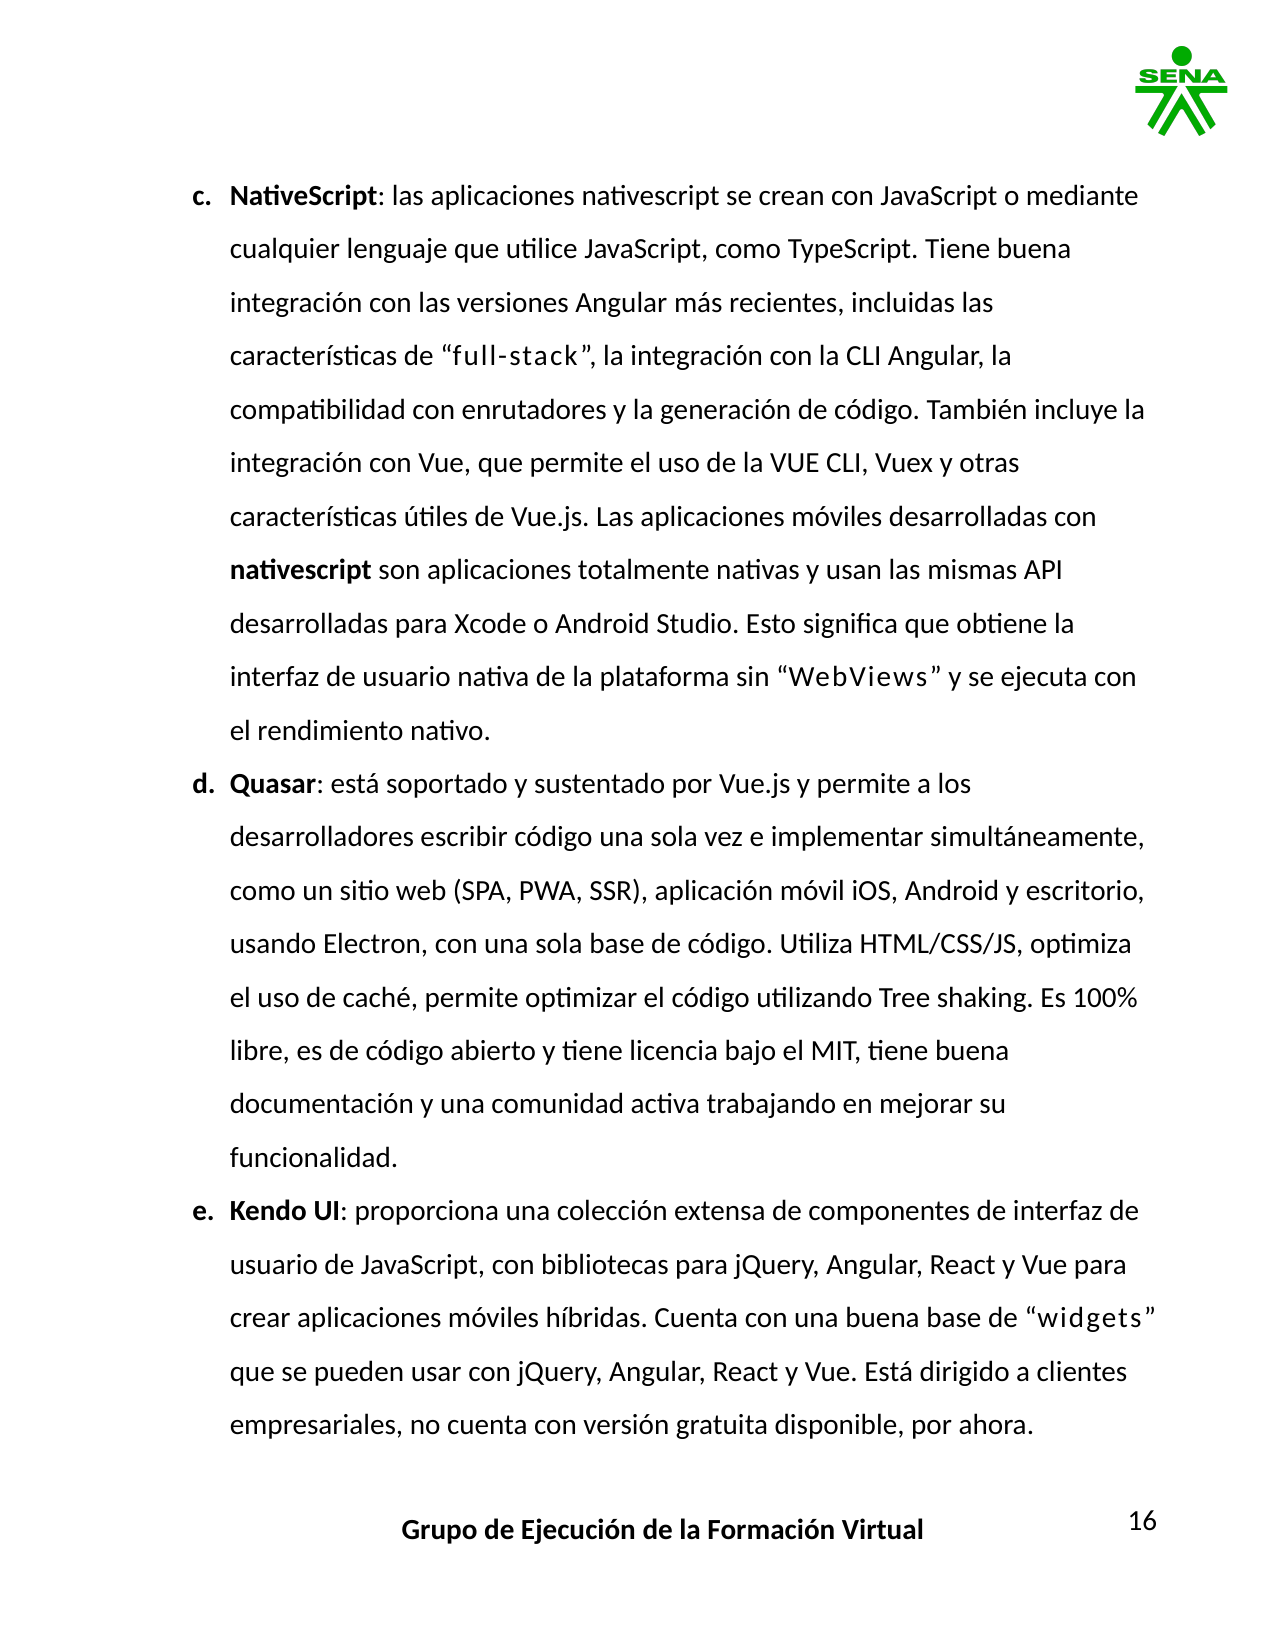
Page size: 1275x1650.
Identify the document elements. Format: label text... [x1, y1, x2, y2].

list Kendo UI: proporciona una colección extensa de componentes de interfaz de usuario de JavaScript, con bibliotecas para jQuery, Angular, React y Vue para crear aplicaciones móviles híbridas. Cuenta con una buena base de “widgets” que se pueden usar con jQuery, Angular, React y Vue. Está dirigido a clientes empresariales, no cuenta con versión gratuita disponible, por ahora. [192, 1192, 1157, 1442]
list NativeScript: las aplicaciones nativescript se crean con JavaScript o mediante cualquier lenguaje que utilice JavaScript, como TypeScript. Tiene buena integración con las versiones Angular más recientes, incluidas las características de “full-stack”, la integración con la CLI Angular, la compatibilidad con enrutadores y la generación de código. También incluye la integración con Vue, que permite el uso de la VUE CLI, Vuex y otras características útiles de Vue.js. Las aplicaciones móviles desarrolladas con nativescript son aplicaciones totalmente nativas y usan las mismas API desarrolladas para Xcode o Android Studio. Esto significa que obtiene la interfaz de usuario nativa de la plataforma sin “WebViews” y se ejecuta con el rendimiento nativo. [192, 177, 1157, 747]
list Quasar: está soportado y sustentado por Vue.js y permite a los desarrolladores escribir código una sola vez e implementar simultáneamente, como un sitio web (SPA, PWA, SSR), aplicación móvil iOS, Android y escritorio, usando Electron, con una sola base de código. Utiliza HTML/CSS/JS, optimiza el uso de caché, permite optimizar el código utilizando Tree shaking. Es 100% libre, es de código abierto y tiene licencia bajo el MIT, tiene buena documentación y una comunidad activa trabajando en mejorar su funcionalidad. [192, 765, 1157, 1175]
picture [1135, 46, 1228, 136]
